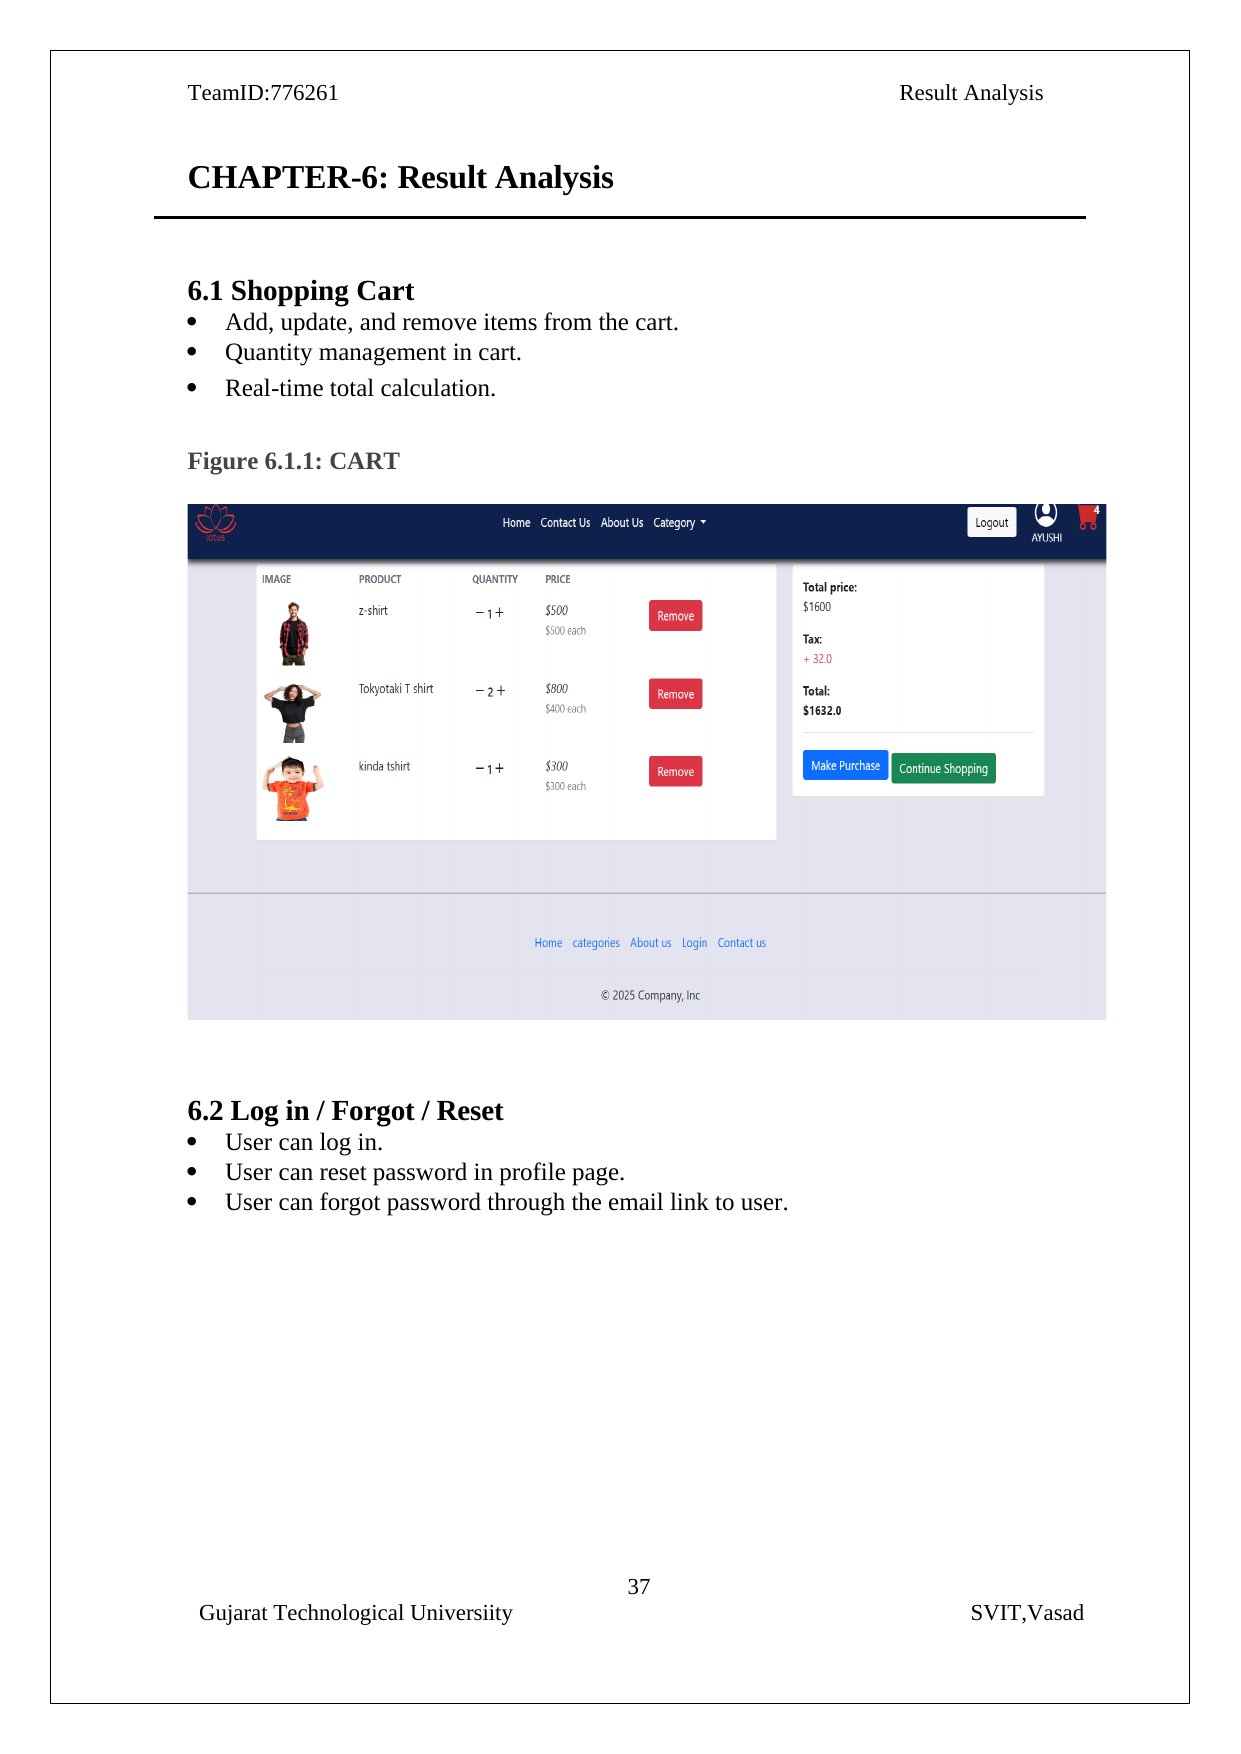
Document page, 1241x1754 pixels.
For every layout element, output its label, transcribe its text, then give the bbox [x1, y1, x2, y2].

subtitle Real-time total calculation. [187, 373, 824, 402]
list User can reset password in profile page. [187, 1157, 1090, 1186]
subtitle 6.2 Log in / Forgot / Reset [187, 1093, 824, 1126]
list User can log in. [187, 1127, 1090, 1156]
list User can forgot password through the email link to user. [187, 1187, 1090, 1216]
subtitle Figure 6.1.1: CART [187, 446, 824, 475]
list Quantity management in cart. [187, 337, 1090, 366]
picture [187, 504, 1107, 1020]
list Add, update, and remove items from the cart. [187, 307, 1090, 336]
subtitle CHAPTER-6: Result Analysis [187, 158, 824, 196]
subtitle 6.1 Shopping Cart [187, 273, 824, 306]
